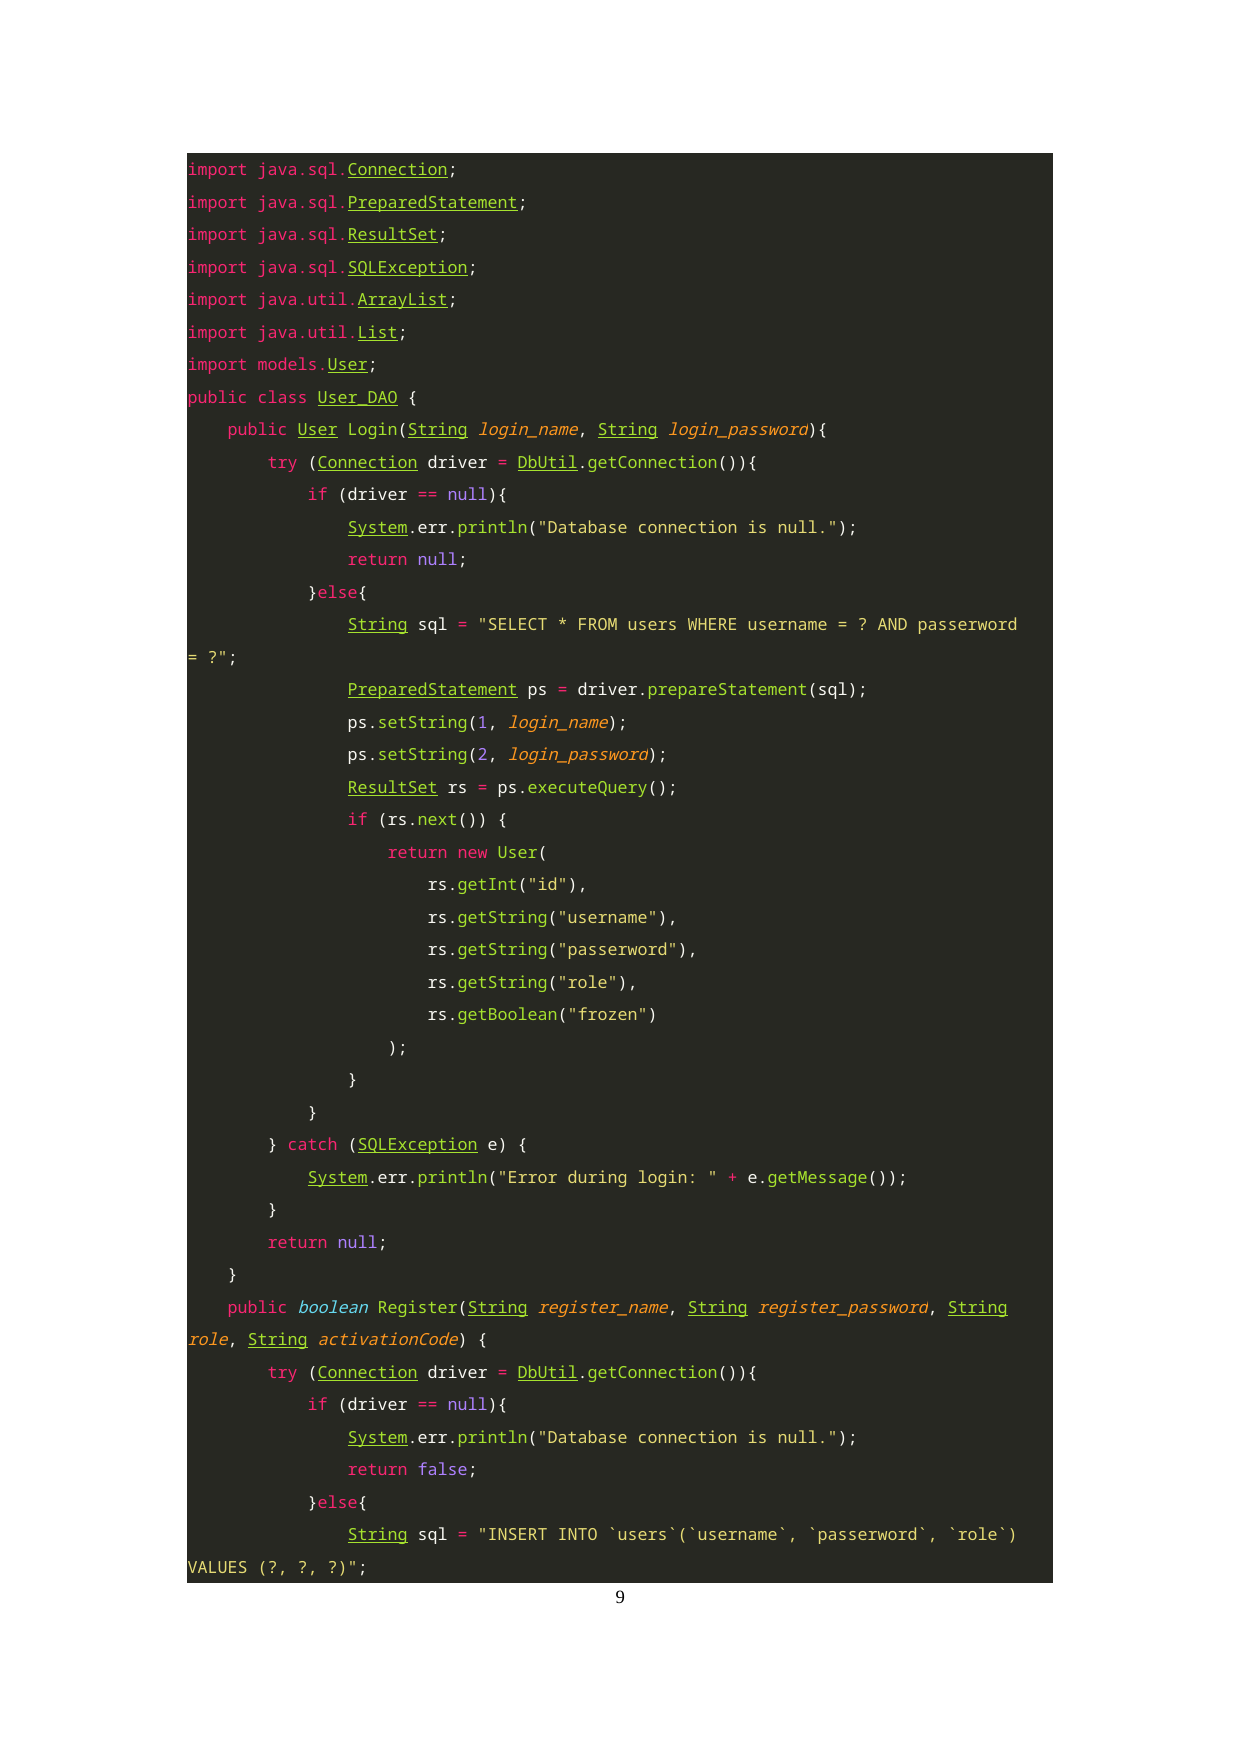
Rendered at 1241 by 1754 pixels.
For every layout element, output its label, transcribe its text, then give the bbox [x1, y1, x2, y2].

text import java.sql.Connection; [187, 153, 1053, 186]
text } [187, 1258, 1053, 1291]
text import models.User; [187, 348, 1053, 381]
text }else{ [187, 576, 1053, 608]
text rs.getBoolean("frozen") [187, 998, 1053, 1031]
text ps.setString(2, login_password); [187, 738, 1053, 771]
text rs.getString("username"), [187, 901, 1053, 933]
text try (Connection driver = DbUtil.getConnection()){ [187, 1356, 1053, 1388]
text if (driver == null){ [187, 478, 1053, 511]
text String sql = "INSERT INTO `users`(`username`, `passerword`, `role`) VALUES (?, ?, ?)"; [187, 1518, 1053, 1583]
text PreparedStatement ps = driver.prepareStatement(sql); [187, 673, 1053, 706]
text } [187, 1063, 1053, 1096]
text try (Connection driver = DbUtil.getConnection()){ [187, 446, 1053, 478]
text ps.setString(1, login_name); [187, 706, 1053, 738]
text import java.sql.PreparedStatement; [187, 186, 1053, 218]
text if (driver == null){ [187, 1388, 1053, 1421]
text return null; [187, 1226, 1053, 1258]
text return false; [187, 1453, 1053, 1486]
text import java.util.ArrayList; [187, 283, 1053, 316]
text String sql = "SELECT * FROM users WHERE username = ? AND passerword = ?"; [187, 608, 1053, 673]
text public class User_DAO { [187, 381, 1053, 413]
text ResultSet rs = ps.executeQuery(); [187, 771, 1053, 803]
text System.err.println("Database connection is null."); [187, 1421, 1053, 1453]
text return new User( [187, 836, 1053, 868]
text } [187, 1193, 1053, 1226]
text System.err.println("Database connection is null."); [187, 511, 1053, 543]
text ); [187, 1031, 1053, 1063]
text public boolean Register(String register_name, String register_password, String role, String activationCode) { [187, 1291, 1053, 1356]
text System.err.println("Error during login: " + e.getMessage()); [187, 1161, 1053, 1193]
text return null; [187, 543, 1053, 576]
text rs.getString("passerword"), [187, 933, 1053, 966]
text if (rs.next()) { [187, 803, 1053, 836]
text import java.util.List; [187, 316, 1053, 348]
text rs.getInt("id"), [187, 868, 1053, 901]
text } catch (SQLException e) { [187, 1128, 1053, 1161]
text import java.sql.ResultSet; [187, 218, 1053, 251]
text }else{ [187, 1486, 1053, 1518]
text rs.getString("role"), [187, 966, 1053, 998]
text } [187, 1096, 1053, 1128]
text import java.sql.SQLException; [187, 251, 1053, 283]
text public User Login(String login_name, String login_password){ [187, 413, 1053, 446]
